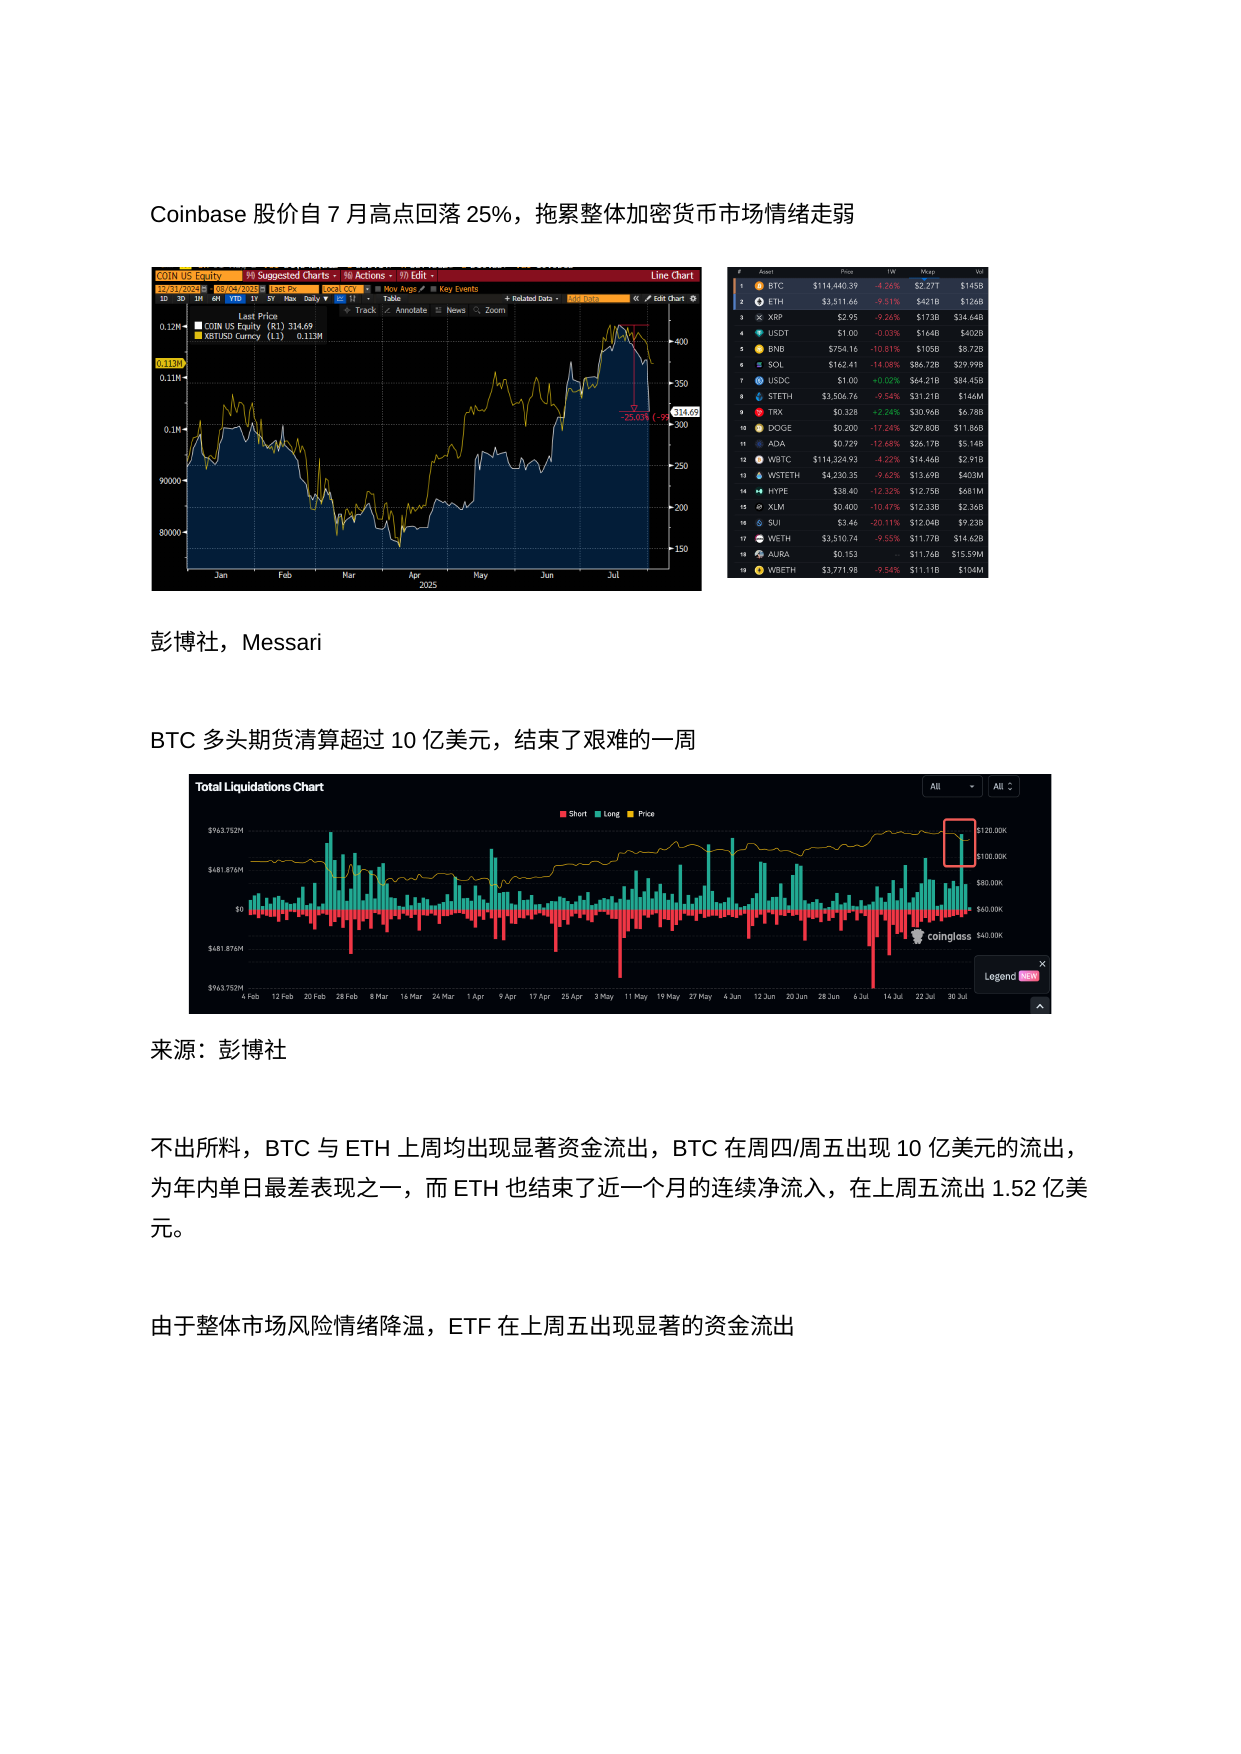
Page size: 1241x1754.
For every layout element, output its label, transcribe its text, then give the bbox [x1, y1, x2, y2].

table_header [139, 248, 714, 611]
text Coinbase 股价自 7 月高点回落 25%，拖累整体加密货币市场情绪走弱 [150, 196, 1090, 229]
table_header [715, 248, 1001, 611]
text BTC 多头期货清算超过 10 亿美元，结束了艰难的一周 [150, 722, 1090, 755]
text 来源：彭博社 [150, 1032, 1090, 1065]
text 由于整体市场风险情绪降温，ETF 在上周五出现显著的资金流出 [150, 1308, 1090, 1341]
picture [151, 267, 702, 591]
picture [727, 267, 989, 578]
text 彭博社，Messari [150, 624, 1090, 657]
picture [188, 774, 1052, 1014]
text 不出所料，BTC 与 ETH 上周均出现显著资金流出，BTC 在周四/周五出现 10 亿美元的流出，为年内单日最差表现之一，而 ETH 也结束了近一个月的连续净流入，在上周五流出 1.52 亿美元。 [150, 1130, 1090, 1243]
